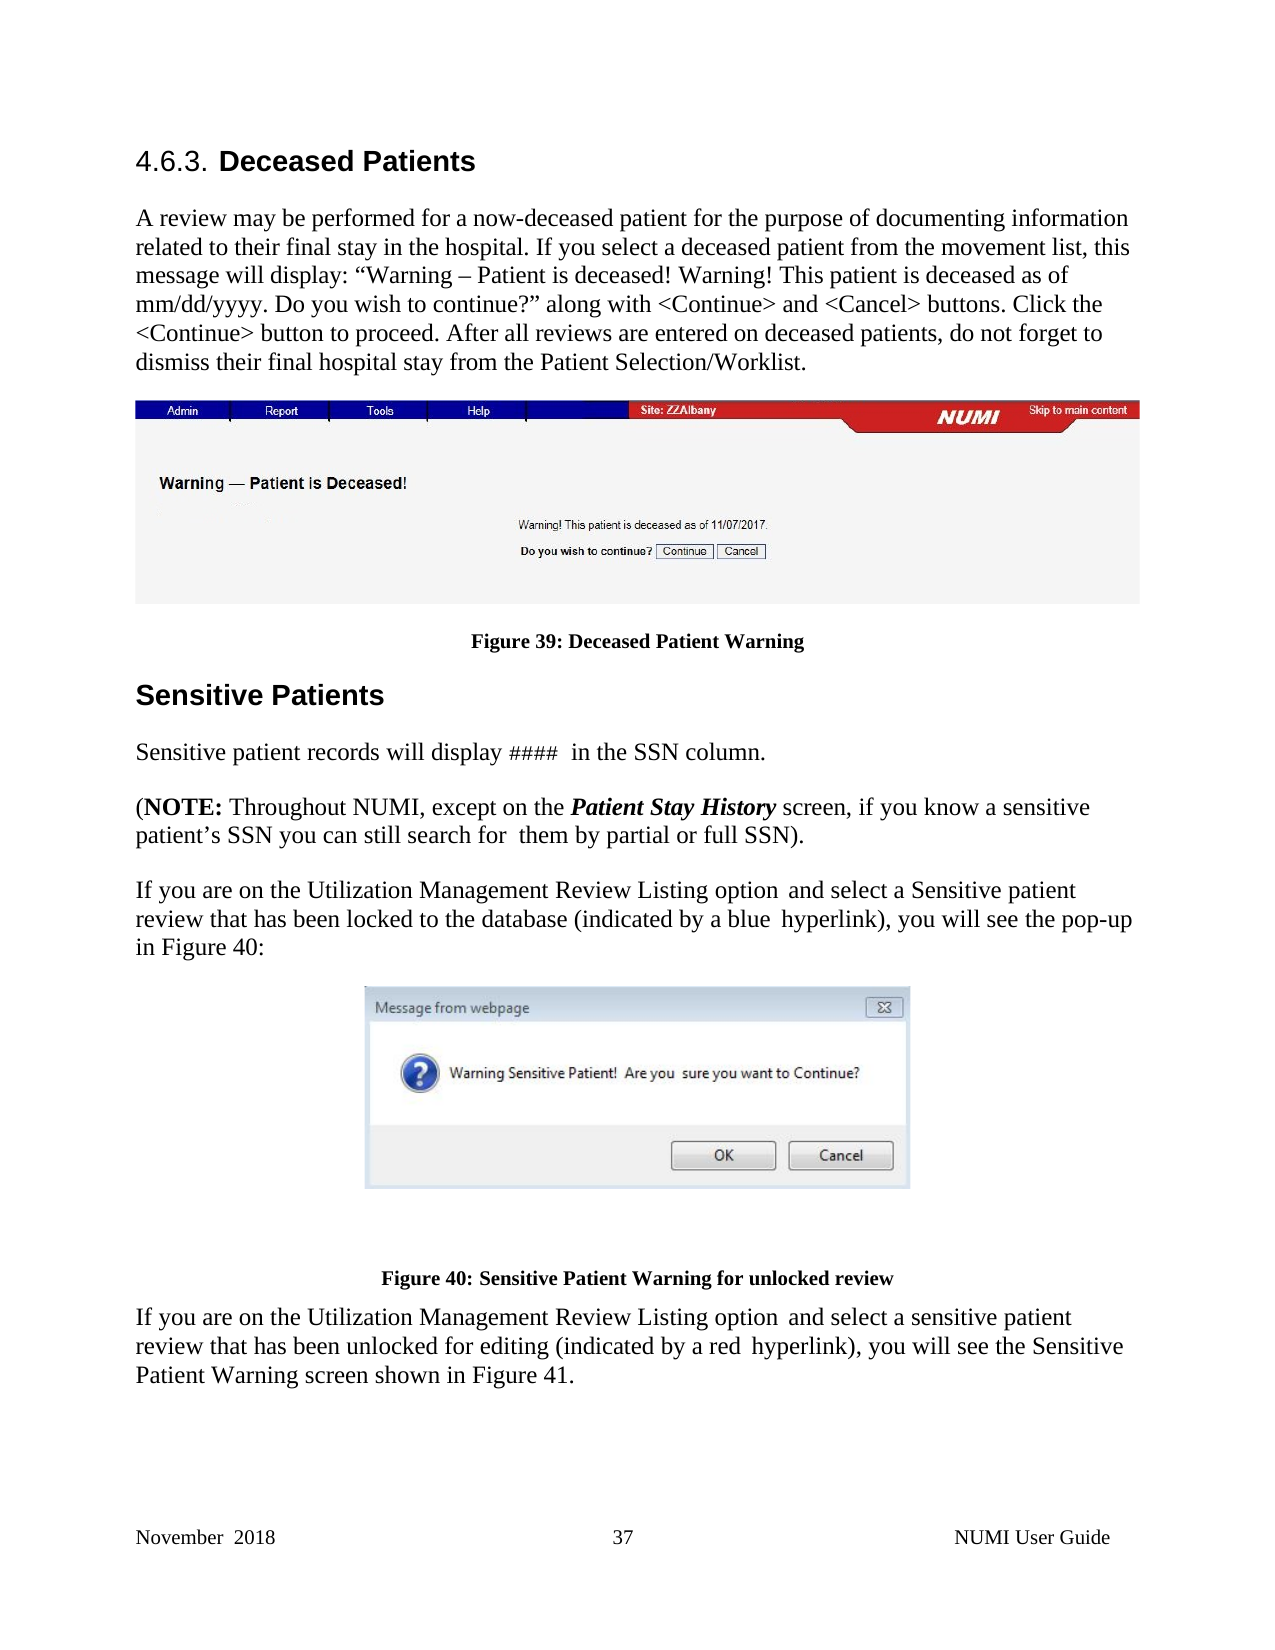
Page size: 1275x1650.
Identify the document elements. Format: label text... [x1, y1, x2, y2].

text (NOTE: Throughout NUMI, except on the Patient Stay History screen, if you know a sensitive patient’s SSN you can still search for them by partial or full SSN). [135, 792, 1139, 849]
text Figure 39: Deceased Patient Warning [135, 629, 1139, 653]
picture [135, 400, 1140, 604]
subtitle Sensitive Patients [135, 678, 1139, 711]
text If you are on the Utilization Management Review Listing option and select a Sensitive patient review that has been locked to the database (indicated by a blue hyperlink), you will see the pop-up in Figure 40: [135, 875, 1139, 961]
text A review may be performed for a now-deceased patient for the purpose of documenting information related to their final stay in the hospital. If you select a deceased patient from the movement list, this message will display: “Warning – Patient is deceased! Warning! This patient is deceased as of mm/dd/yyyy. Do you wish to continue?” along with <Continue> and <Cancel> buttons. Click the <Continue> button to proceed. After all reviews are entered on deceased patients, do not forget to dismiss their final hospital stay from the Patient Selection/Worklist. [135, 203, 1139, 375]
picture [364, 986, 911, 1189]
text If you are on the Utilization Management Review Listing option and select a sensitive patient review that has been unlocked for editing (indicated by a red hyperlink), you will see the Sensitive Patient Warning screen shown in Figure 41. [135, 1302, 1139, 1389]
text Sensitive patient records will display #### in the SSN column. [135, 737, 1139, 766]
subtitle Deceased Patients [135, 144, 1139, 177]
text Figure 40: Sensitive Patient Warning for unlocked review [135, 1266, 1139, 1290]
